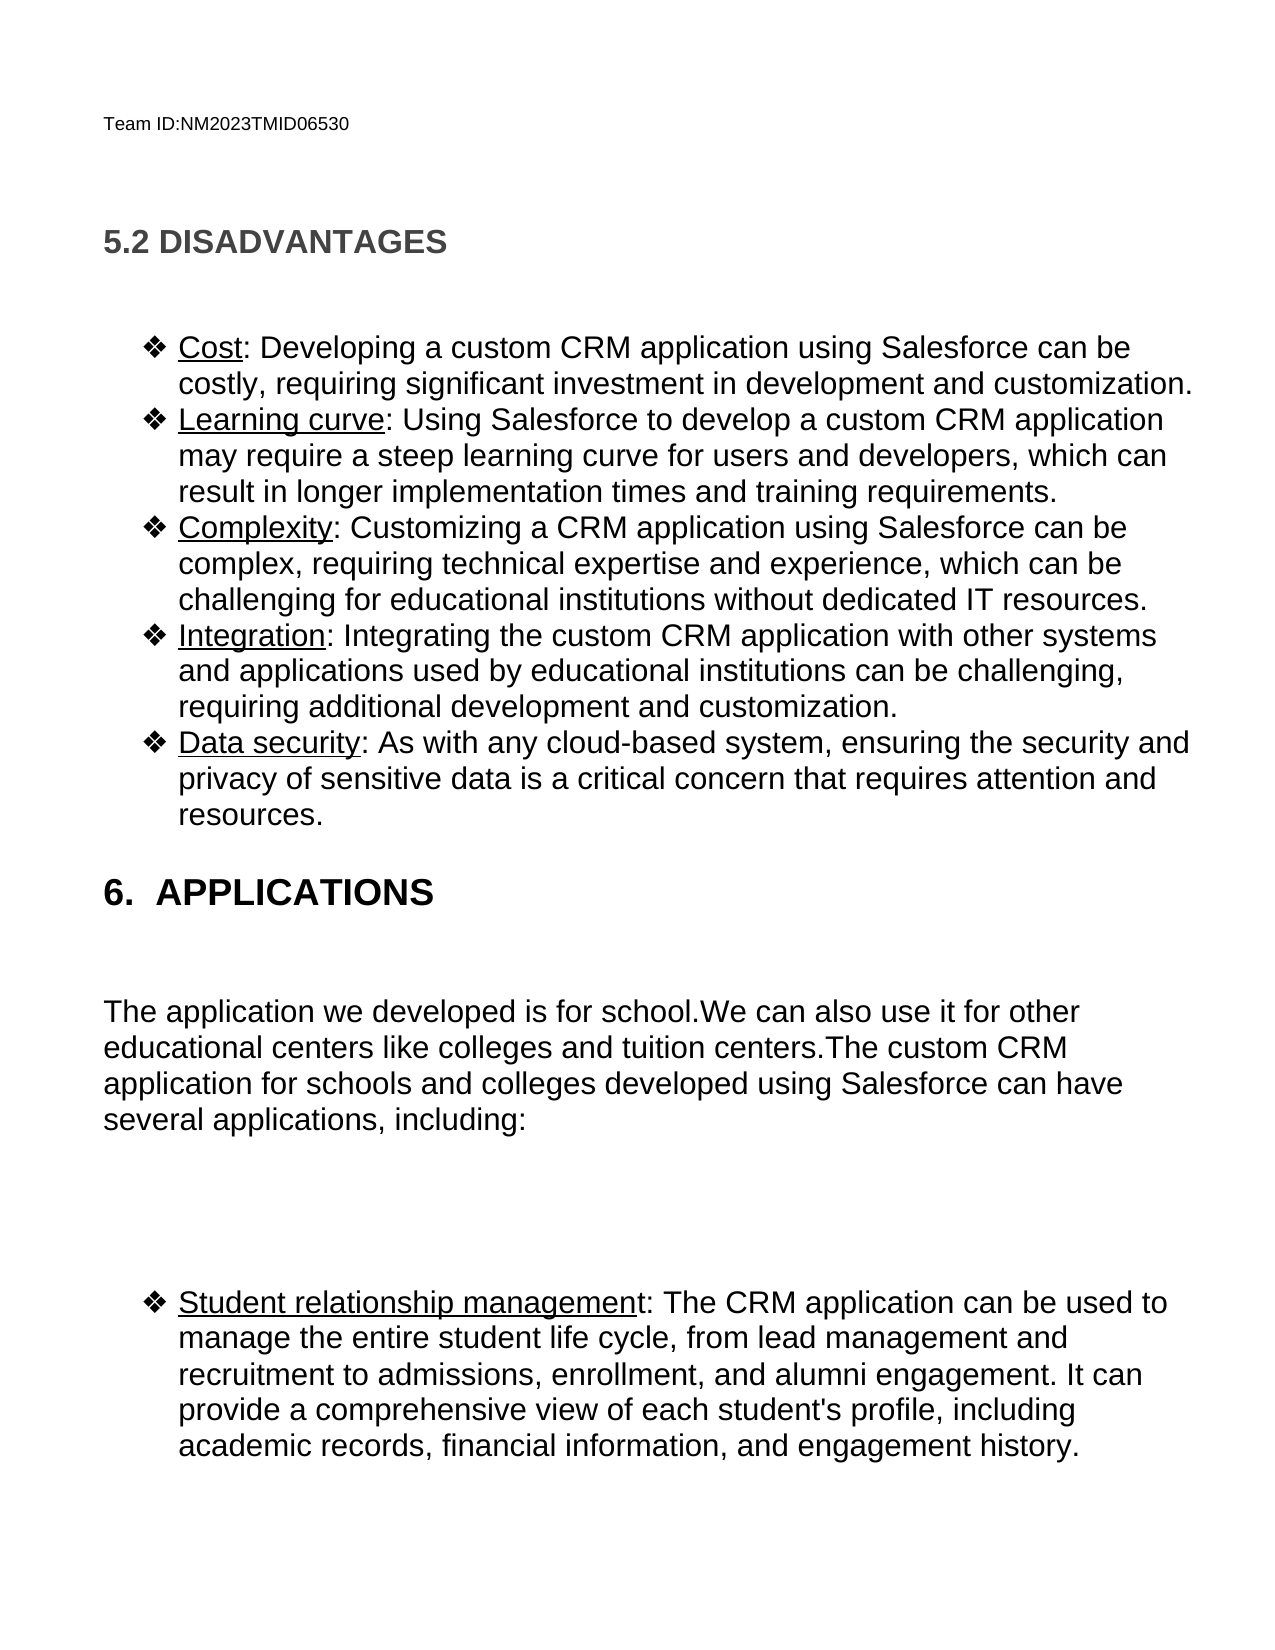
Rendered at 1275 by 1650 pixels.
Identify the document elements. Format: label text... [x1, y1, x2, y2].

list Cost: Developing a custom CRM application using Salesforce can be costly, requiring significant investment in development and customization. [141, 329, 1200, 401]
list Integration: Integrating the custom CRM application with other systems and applications used by educational institutions can be challenging, requiring additional development and customization. [141, 617, 1200, 724]
subtitle 5.2 DISADVANTAGES [103, 222, 1200, 260]
list Data security: As with any cloud-based system, ensuring the security and privacy of sensitive data is a critical concern that requires attention and resources. [141, 724, 1200, 832]
list Complexity: Customizing a CRM application using Salesforce can be complex, requiring technical expertise and experience, which can be challenging for educational institutions without dedicated IT resources. [141, 509, 1200, 617]
subtitle 6. APPLICATIONS [103, 870, 1200, 913]
text The application we developed is for school.We can also use it for other educational centers like colleges and tuition centers.The custom CRM application for schools and colleges developed using Salesforce can have several applications, including: [103, 993, 1200, 1137]
list Student relationship management: The CRM application can be used to manage the entire student life cycle, from lead management and recruitment to admissions, enrollment, and alumni engagement. It can provide a comprehensive view of each student's profile, including academic records, financial information, and engagement history. [141, 1284, 1200, 1463]
list Learning curve: Using Salesforce to develop a custom CRM application may require a steep learning curve for users and developers, which can result in longer implementation times and training requirements. [141, 401, 1200, 509]
